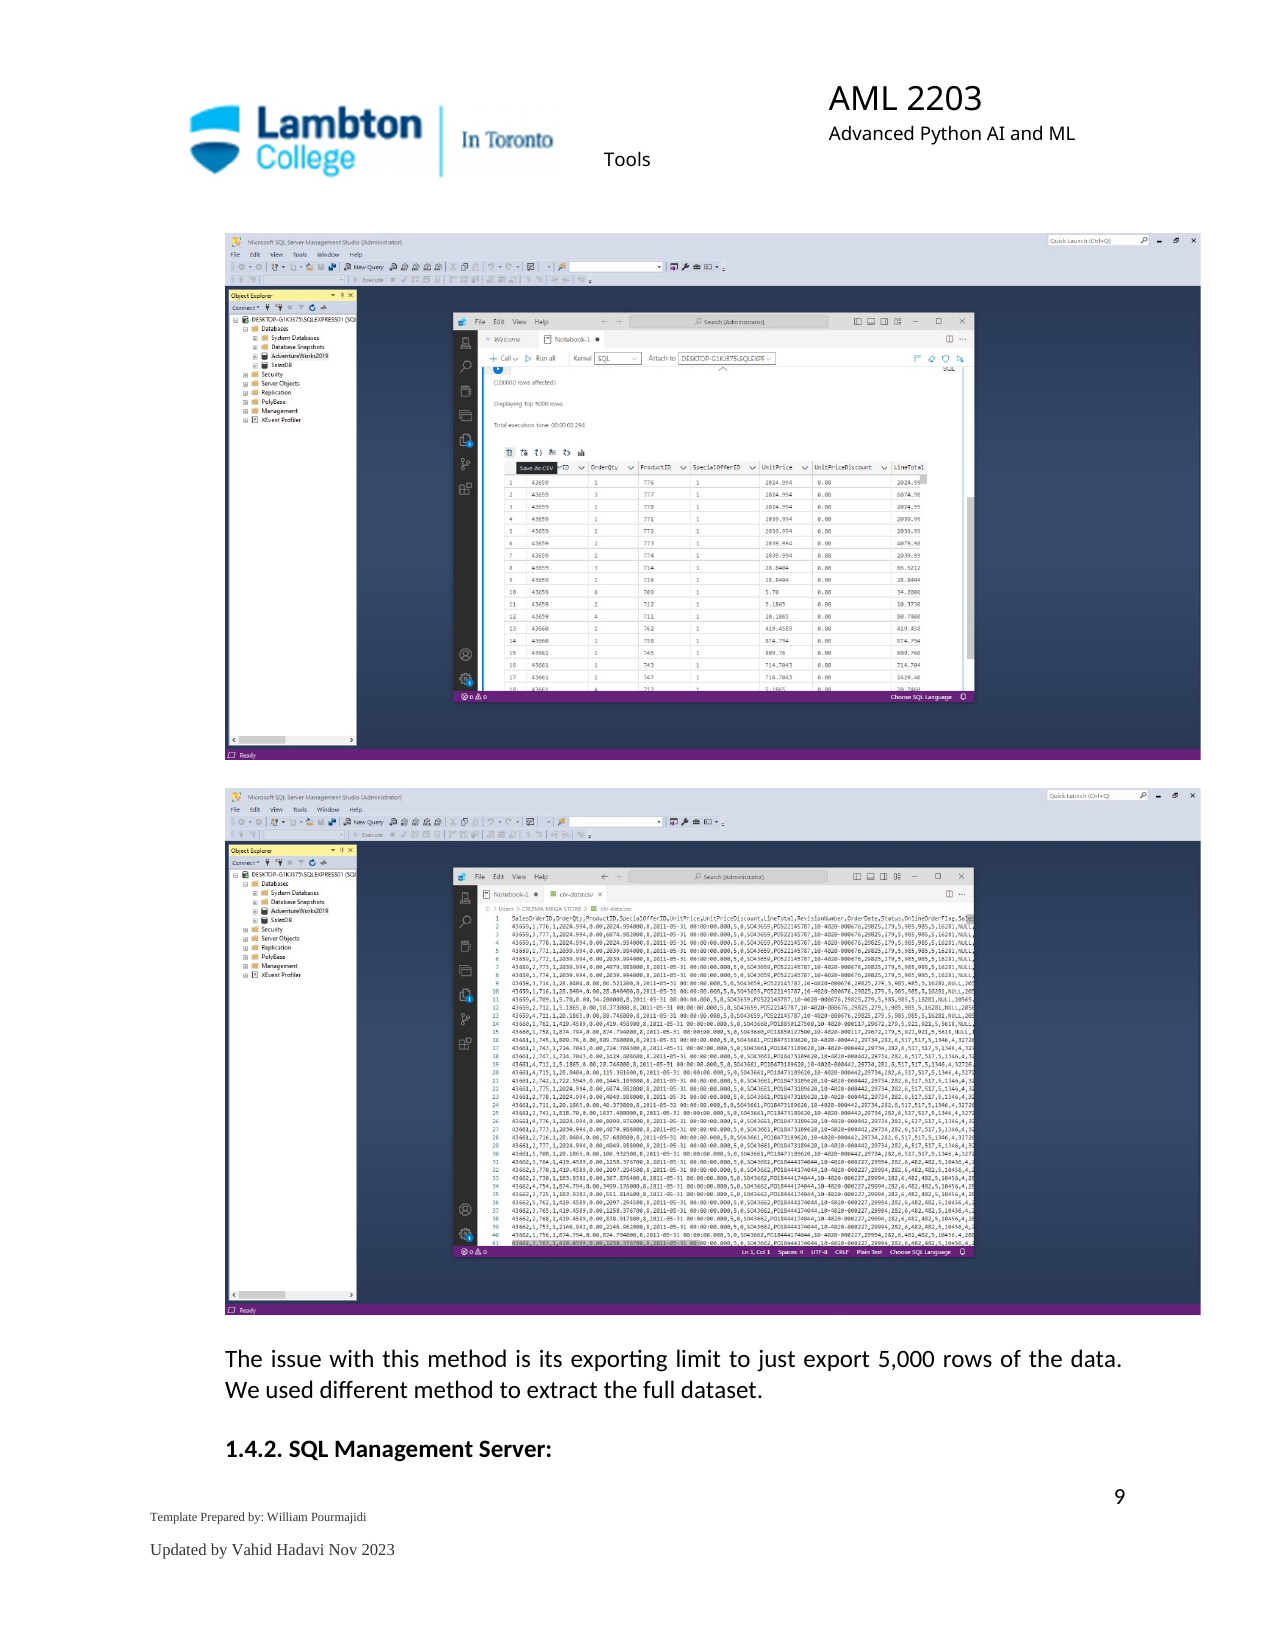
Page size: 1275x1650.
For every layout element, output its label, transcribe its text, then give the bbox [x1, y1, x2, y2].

text The issue with this method is its exporting limit to just export 5,000 rows of the data. We used different method to extract the full dataset. [225, 1343, 1125, 1404]
picture [187, 102, 556, 179]
text 1.4.2. SQL Management Server: [225, 1433, 1125, 1464]
picture [225, 233, 1201, 760]
picture [225, 788, 1201, 1315]
